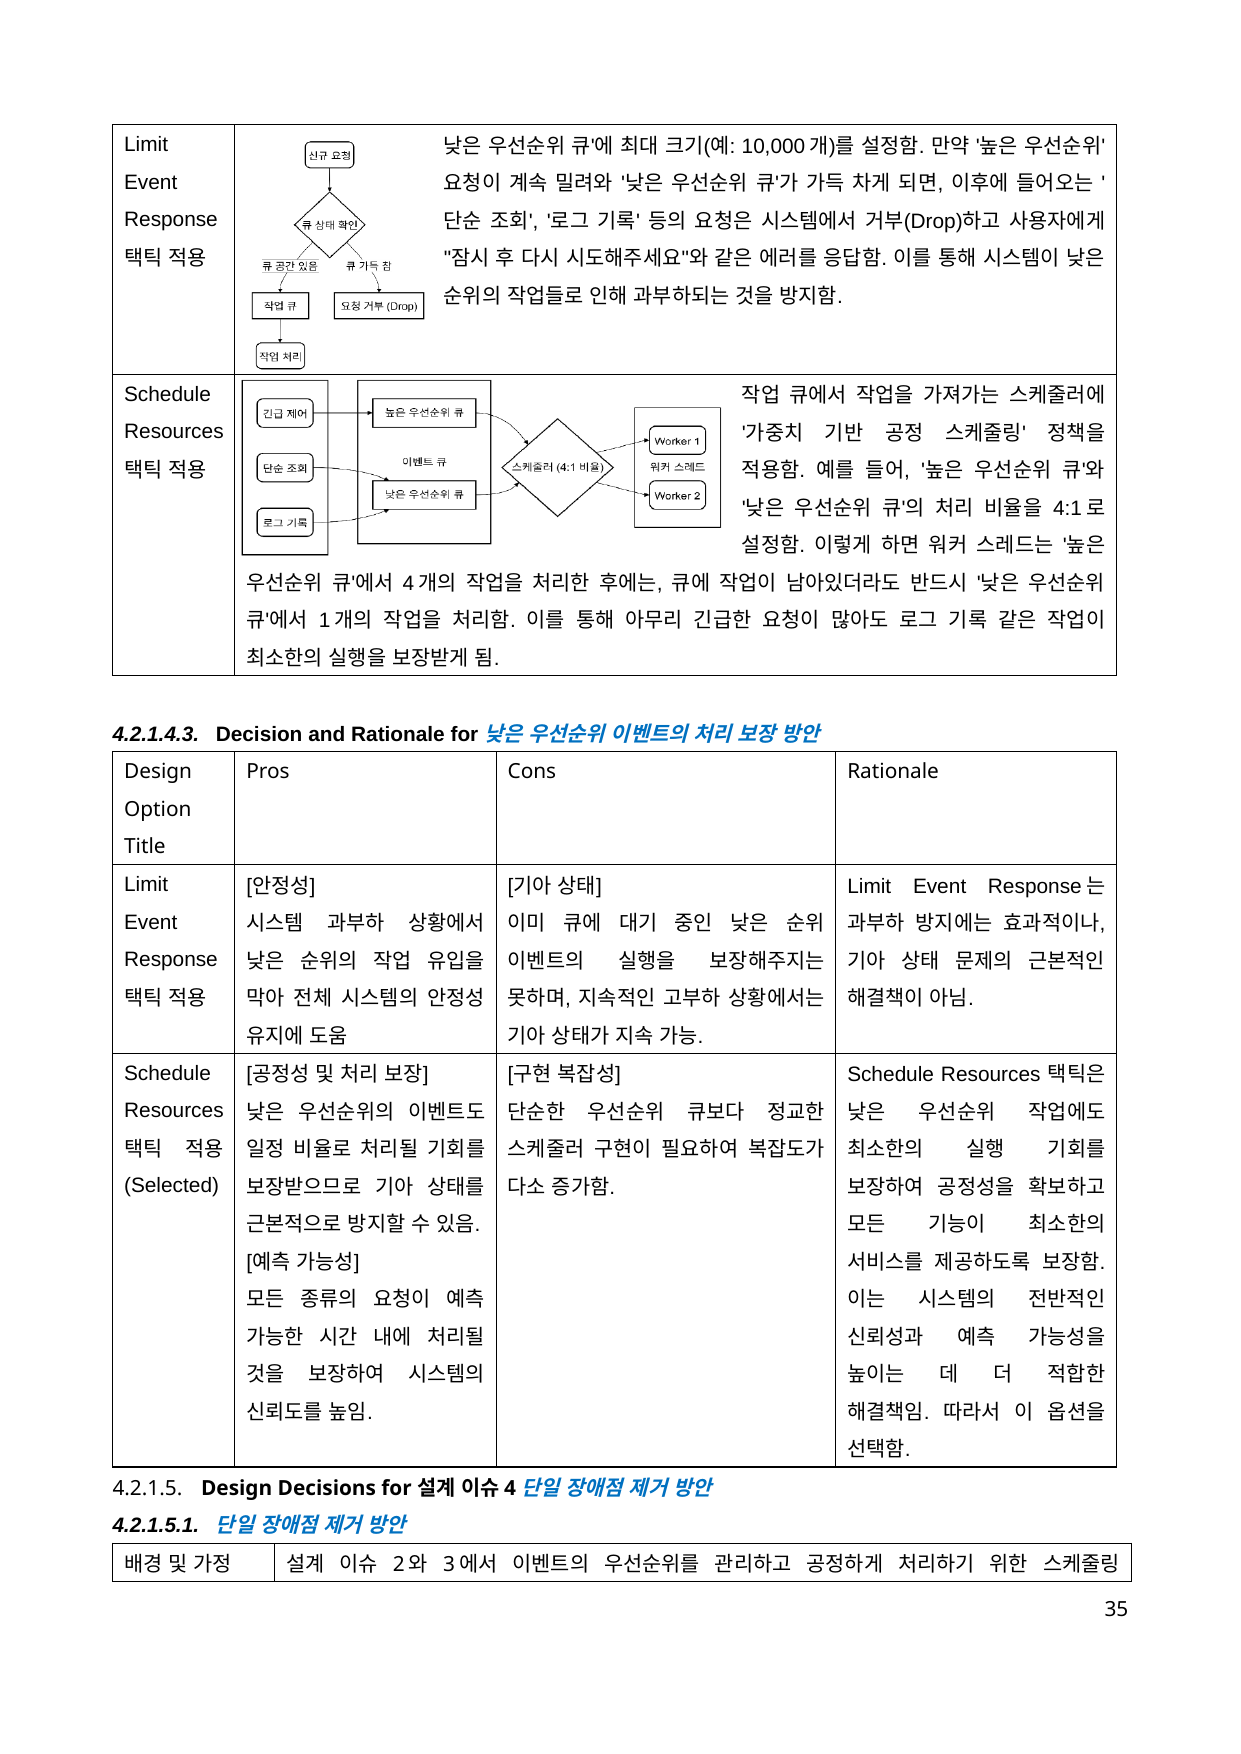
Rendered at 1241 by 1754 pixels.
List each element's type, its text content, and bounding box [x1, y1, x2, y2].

subtitle Decision and Rationale for 낮은 우선순위 이벤트의 처리 보장 방안 [112, 713, 1128, 751]
subtitle 단일 장애점 제거 방안 [112, 1505, 1128, 1542]
picture [235, 374, 722, 556]
table_cell [구현 복잡성] 단순한 우선순위 큐보다 정교한 스케줄러 구현이 필요하여 복잡도가 다소 증가함. [497, 1054, 835, 1466]
table_cell [공정성 및 처리 보장] 낮은 우선순위의 이벤트도 일정 비율로 처리될 기회를 보장받으므로 기아 상태를 근본적으로 방지할 수 있음. [예측 가능성] 모든 종류의 요청이 예측 가능한 시간 내에 처리될 것을 보장하여 시스템의 신뢰도를 높임. [235, 1054, 496, 1466]
table_header Design Option Title [113, 752, 234, 864]
table_cell [기아 상태] 이미 큐에 대기 중인 낮은 순위 이벤트의 실행을 보장해주지는 못하며, 지속적인 고부하 상황에서는 기아 상태가 지속 가능. [497, 865, 835, 1053]
table_header Rationale [836, 752, 1116, 864]
table_cell Schedule Resources 택틱 적용 (Selected) [113, 1054, 234, 1466]
table_cell [안정성] 시스템 과부하 상황에서 낮은 순위의 작업 유입을 막아 전체 시스템의 안정성 유지에 도움 [235, 865, 496, 1053]
subtitle Design Decisions for 설계 이슈4 단일 장애점 제거 방안 [112, 1467, 1128, 1505]
table_cell Limit Event Response 택틱 적용 [113, 125, 234, 374]
picture [246, 136, 425, 371]
table_header 배경 및 가정 [113, 1544, 274, 1581]
table_cell Limit Event Response 택틱 적용 [113, 865, 234, 1053]
table_header Cons [497, 752, 835, 864]
table_cell Schedule Resources 택틱은 낮은 우선순위 작업에도 최소한의 실행 기회를 보장하여 공정성을 확보하고 모든 기능이 최소한의 서비스를 제공하도록 보장함. 이는 시스템의 전반적인 신뢰성과 예측 가능성을 높이는 데 더 적합한 해결책임. 따라서 이 옵션을 선택함. [836, 1054, 1116, 1466]
table_header Pros [235, 752, 496, 864]
table_cell Limit Event Response는 과부하 방지에는 효과적이나, 기아 상태 문제의 근본적인 해결책이 아님. [836, 865, 1116, 1053]
table_cell 낮은 우선순위 큐'에 최대 크기(예: 10,000개)를 설정함. 만약 '높은 우선순위' 요청이 계속 밀려와 '낮은 우선순위 큐'가 가득 차게 되면, 이후에 들어오는 '단순 조회', '로그 기록' 등의 요청은 시스템에서 거부(Drop)하고 사용자에게 "잠시 후 다시 시도해주세요"와 같은 에러를 응답함. 이를 통해 시스템이 낮은 순위의 작업들로 인해 과부하되는 것을 방지함. [235, 125, 1116, 374]
table_cell Schedule Resources 택틱 적용 [113, 375, 234, 675]
table_cell 작업 큐에서 작업을 가져가는 스케줄러에 '가중치 기반 공정 스케줄링' 정책을 적용함. 예를 들어, '높은 우선순위 큐'와 '낮은 우선순위 큐'의 처리 비율을 4:1로 설정함. 이렇게 하면 워커 스레드는 '높은 우선순위 큐'에서 4개의 작업을 처리한 후에는, 큐에 작업이 남아있더라도 반드시 '낮은 우선순위 큐'에서 1개의 작업을 처리함. 이를 통해 아무리 긴급한 요청이 많아도 로그 기록 같은 작업이 최소한의 실행을 보장받게 됨. [235, 375, 1116, 675]
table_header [275, 1544, 1131, 1581]
